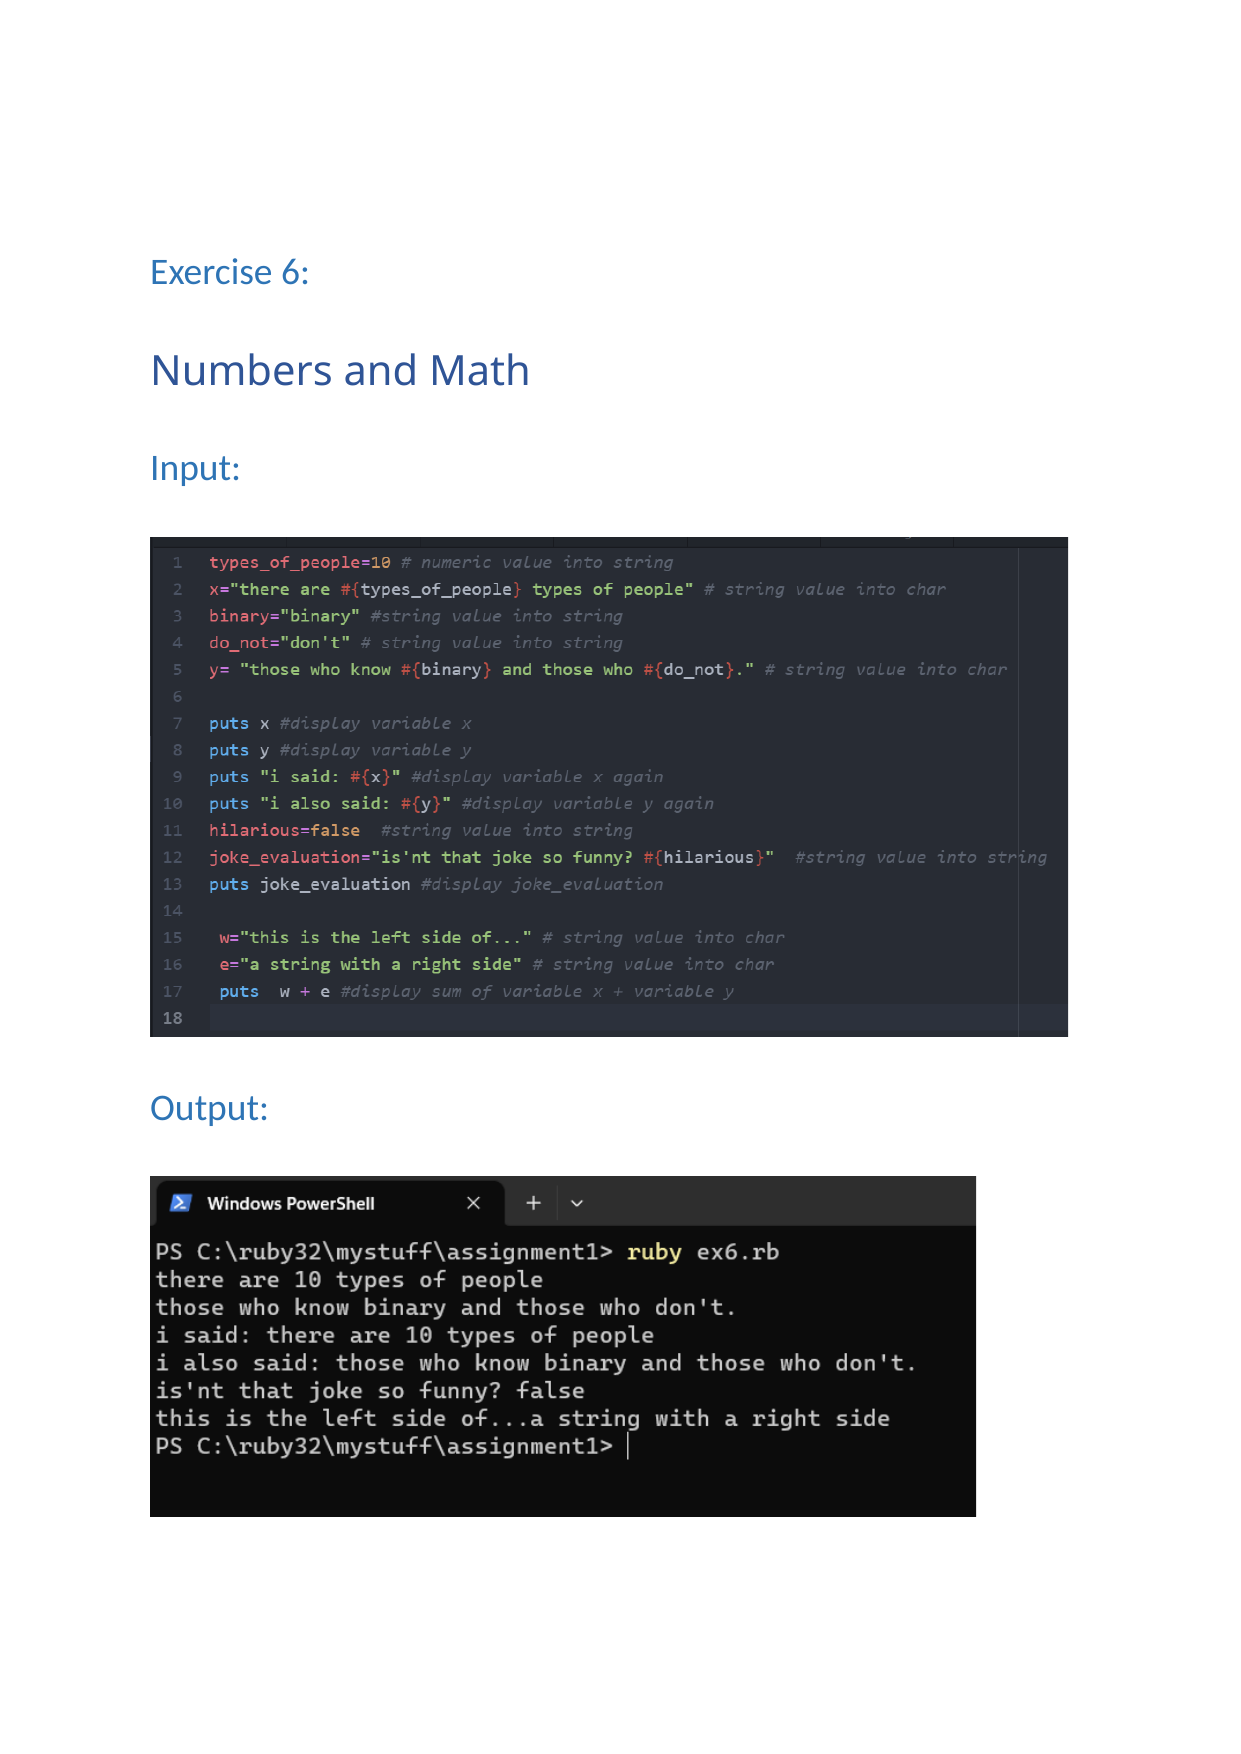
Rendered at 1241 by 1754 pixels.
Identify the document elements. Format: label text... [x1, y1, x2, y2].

subtitle Numbers and Math [150, 341, 1090, 397]
picture [150, 1176, 977, 1517]
picture [150, 537, 1069, 1037]
text Exercise 6: [150, 248, 1090, 294]
text Output: [150, 1083, 1090, 1129]
text Input: [150, 444, 1090, 490]
